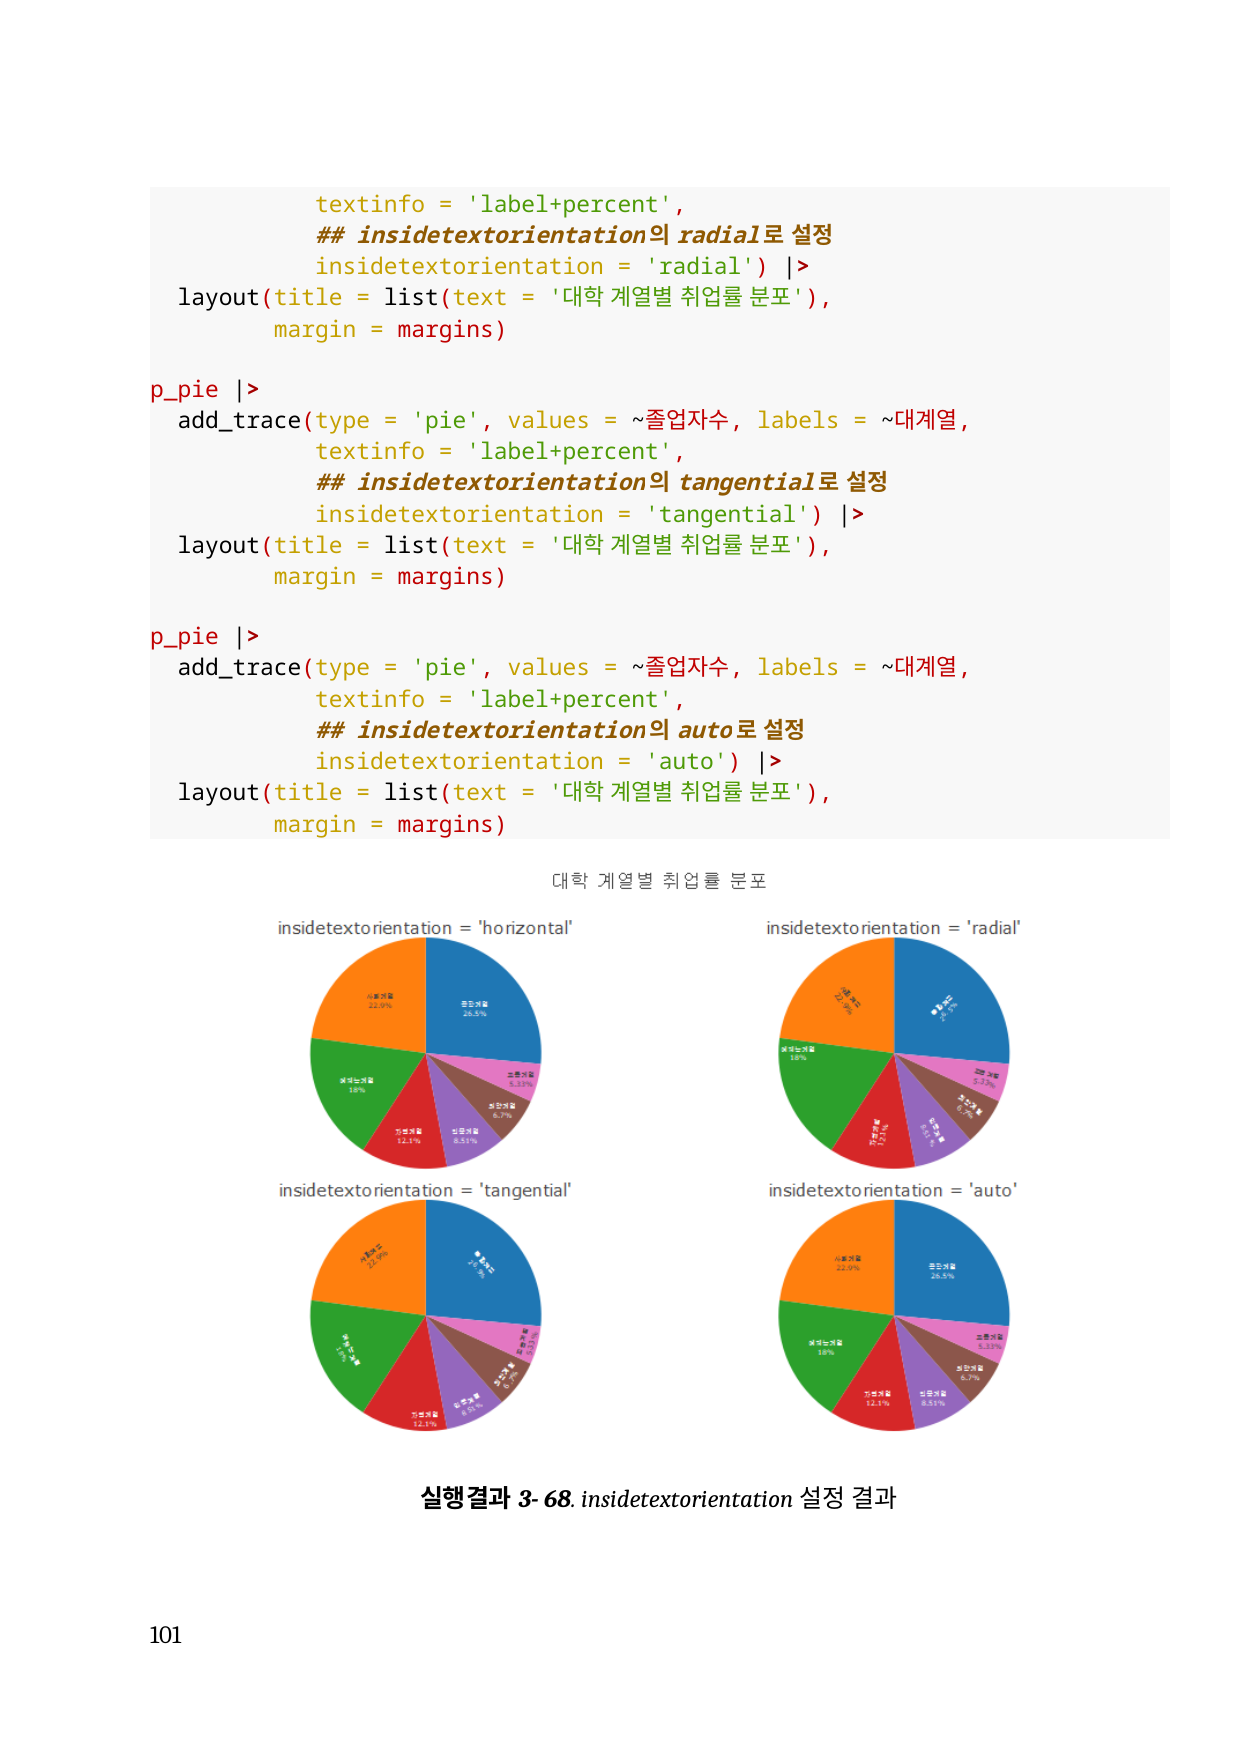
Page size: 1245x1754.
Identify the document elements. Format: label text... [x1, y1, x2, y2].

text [150, 187, 1170, 839]
text 실행결과 3- . insidetextorientation 설정 결과 [150, 1480, 1170, 1514]
picture [172, 859, 1148, 1460]
